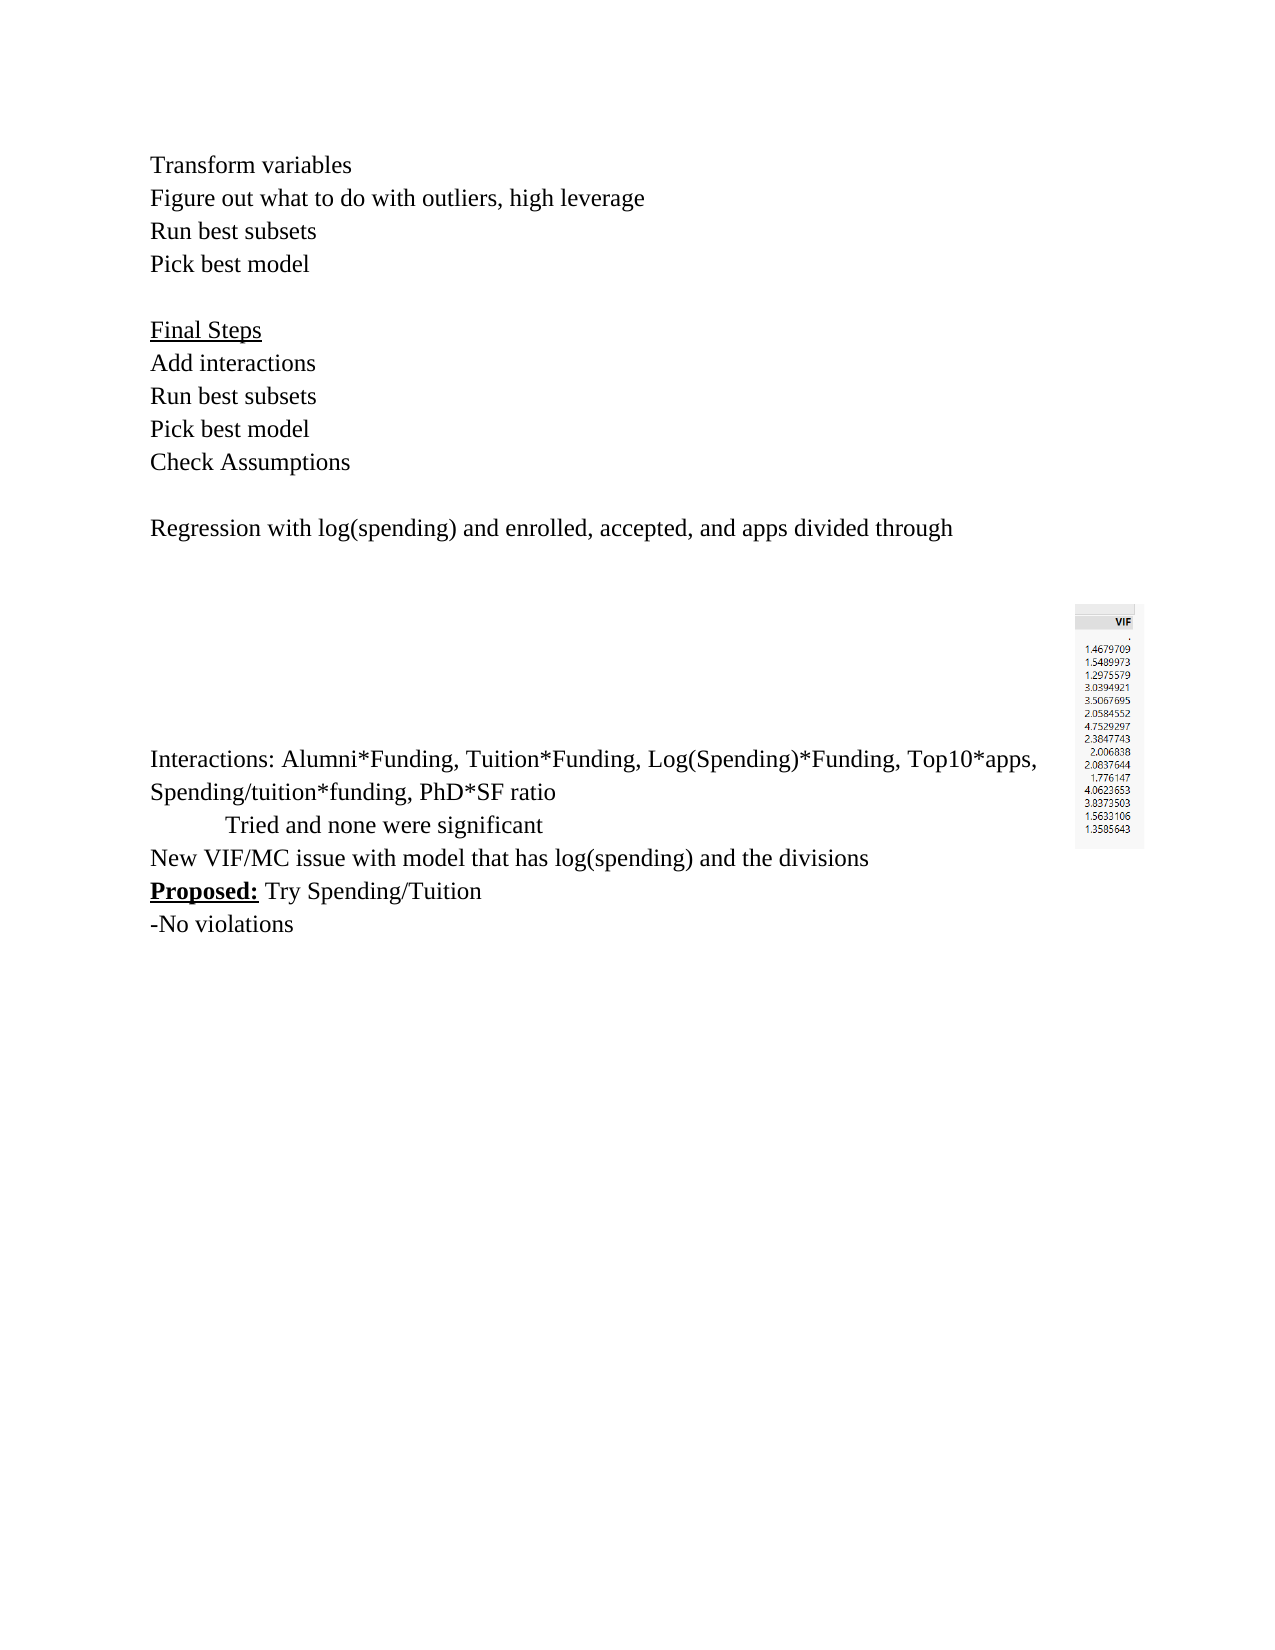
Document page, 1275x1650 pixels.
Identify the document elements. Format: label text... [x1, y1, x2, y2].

text Proposed: Try Spending/Tuition [150, 876, 1125, 905]
text Transform variables [150, 150, 1125, 179]
text Final Steps [150, 315, 1125, 344]
text Regression with log(spending) and enrolled, accepted, and apps divided through [150, 513, 1125, 542]
text Pick best model [150, 414, 1125, 443]
text Run best subsets [150, 216, 1125, 245]
text Check Assumptions [150, 447, 1125, 476]
text Figure out what to do with outliers, high leverage [150, 183, 1125, 212]
text New VIF/MC issue with model that has log(spending) and the divisions [150, 843, 1125, 872]
text Pick best model [150, 249, 1125, 278]
text -No violations [150, 909, 1125, 938]
text Tried and none were significant [150, 810, 1075, 839]
text Add interactions [150, 348, 1125, 377]
text Interactions: Alumni*Funding, Tuition*Funding, Log(Spending)*Funding, Top10*apps, Spending/tuition*funding, PhD*SF ratio [150, 744, 1075, 806]
picture [1075, 604, 1145, 849]
text Run best subsets [150, 381, 1125, 410]
